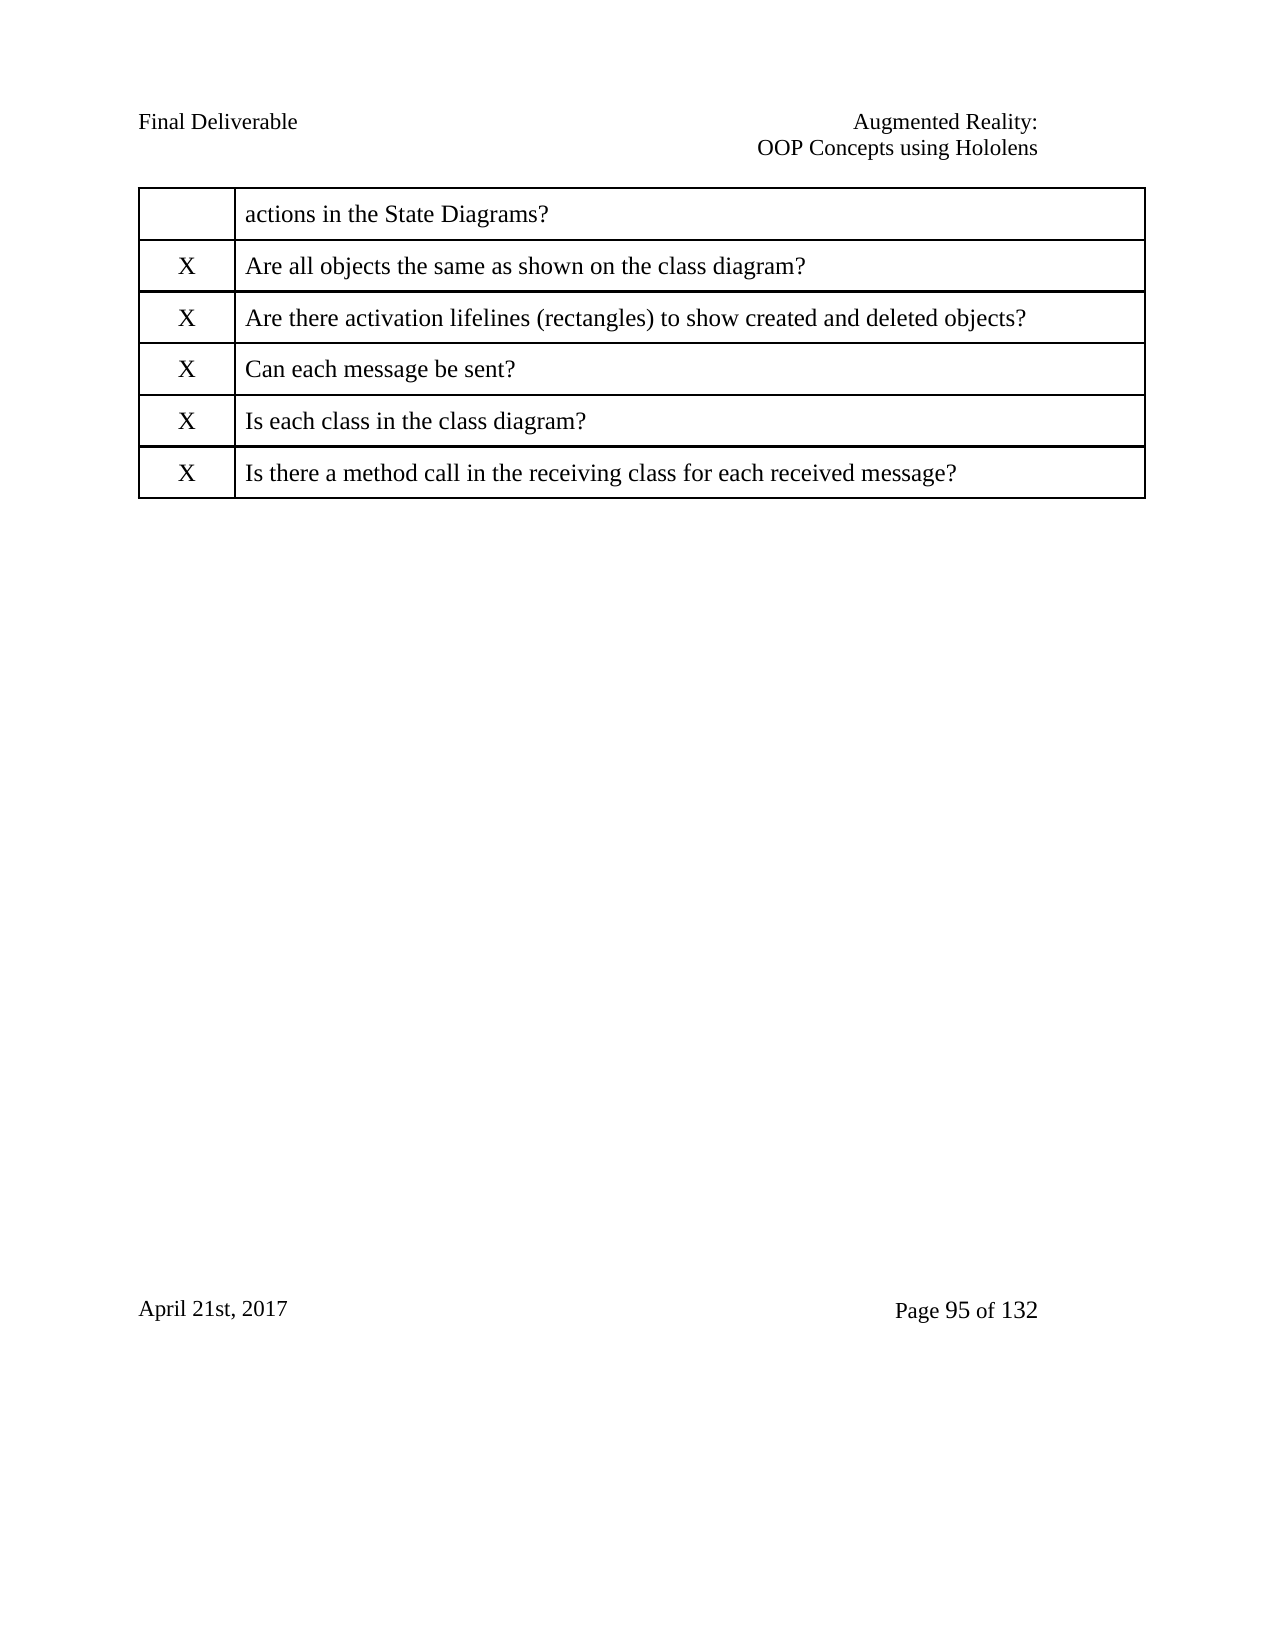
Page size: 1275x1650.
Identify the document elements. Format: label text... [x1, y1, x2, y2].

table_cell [236, 189, 1144, 239]
table_cell X [140, 344, 234, 394]
table_cell X [140, 241, 234, 290]
table_cell Are all objects the same as shown on the class diagram? [236, 241, 1144, 290]
table_cell Are there activation lifelines (rectangles) to show created and deleted objects? [236, 293, 1144, 342]
table_cell X [140, 396, 234, 445]
table_cell X [140, 293, 234, 342]
table_cell Is there a method call in the receiving class for each received message? [236, 448, 1144, 497]
table_cell X [140, 189, 234, 239]
table_cell Can each message be sent? [236, 344, 1144, 394]
table_cell Is each class in the class diagram? [236, 396, 1144, 445]
table_cell X [140, 448, 234, 497]
